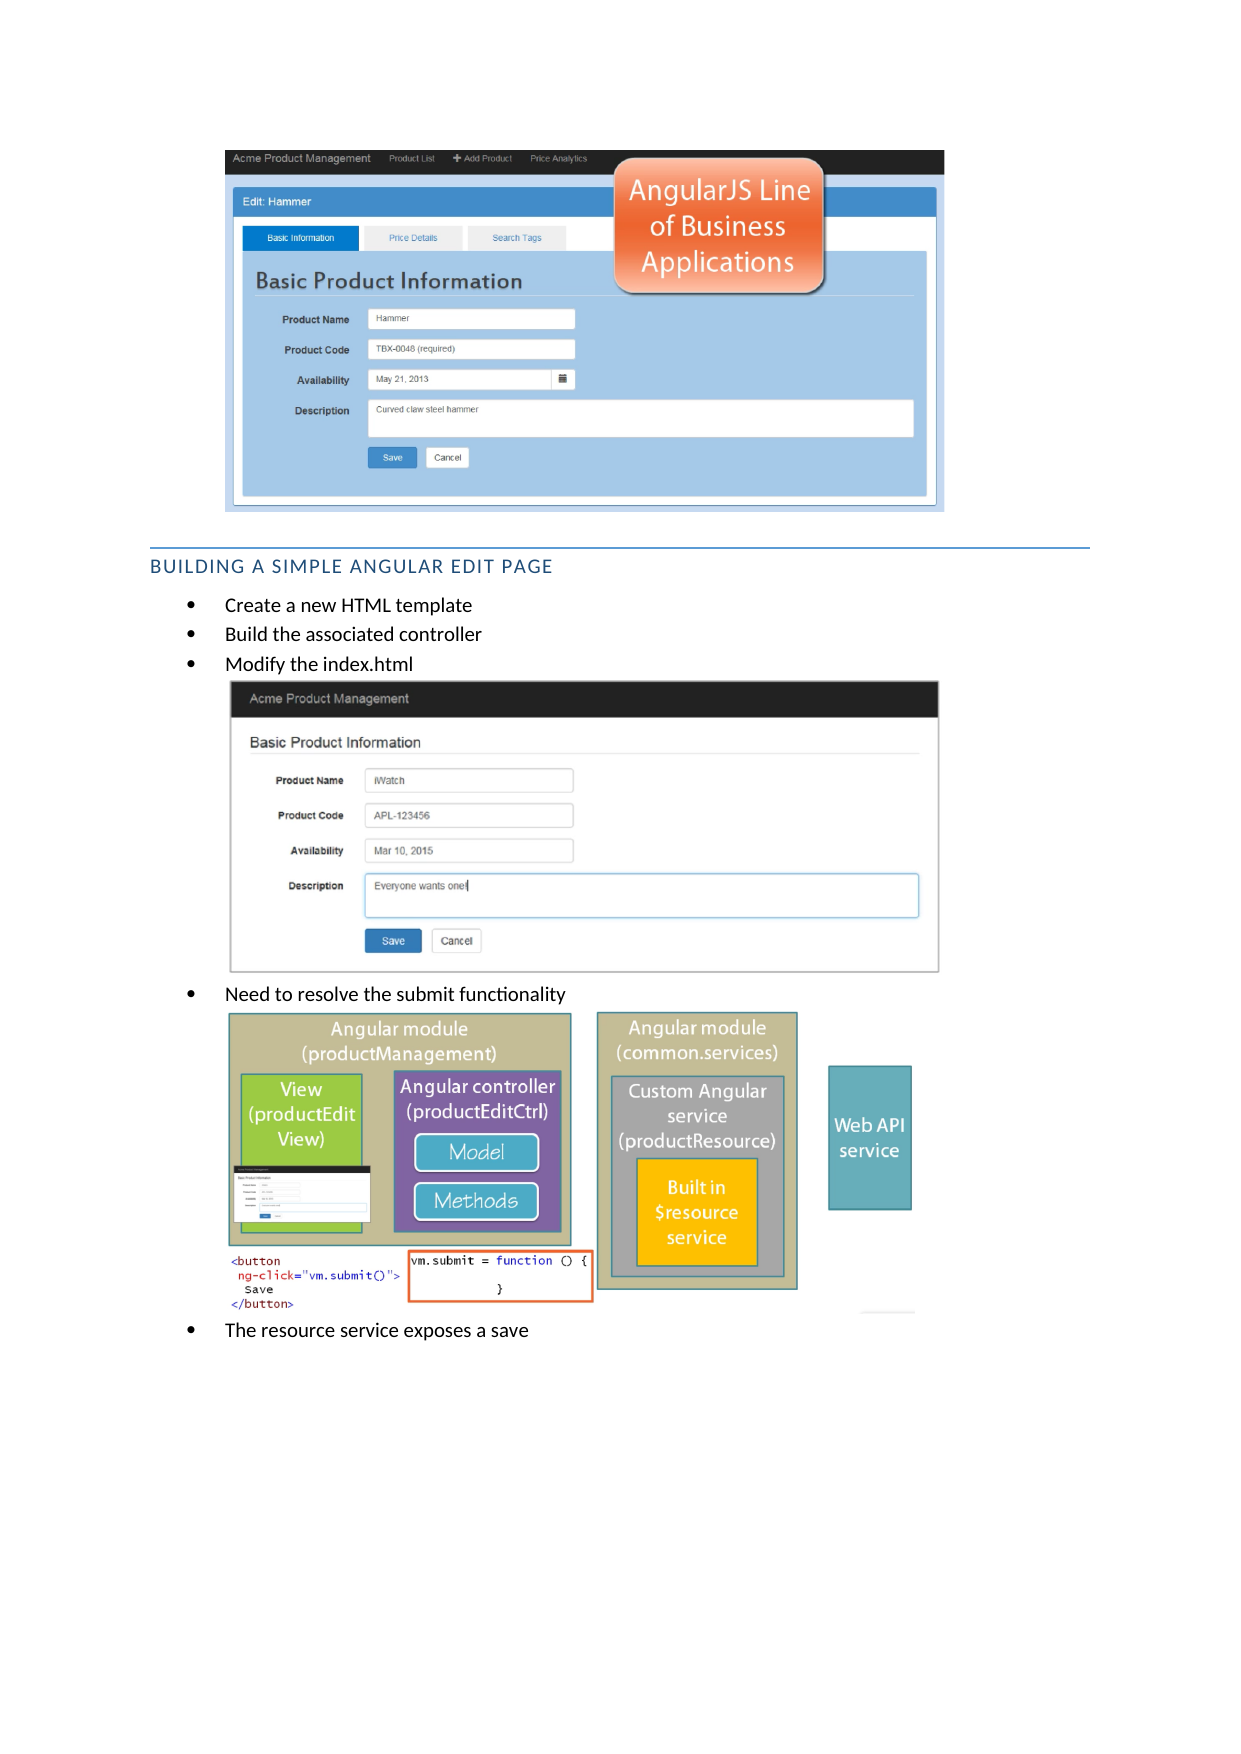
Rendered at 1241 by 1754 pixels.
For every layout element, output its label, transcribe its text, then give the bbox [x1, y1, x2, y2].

subtitle Building a simple Angular Edit Page [150, 549, 1090, 578]
list Modify the index.html [187, 651, 1090, 676]
picture [225, 680, 945, 978]
list Create a new HTML template [187, 592, 1090, 618]
picture [225, 150, 945, 512]
picture [225, 1010, 915, 1314]
list Build the associated controller [187, 622, 1090, 647]
list Need to resolve the submit functionality [187, 982, 1090, 1007]
list The resource service exposes a save [187, 1317, 1090, 1342]
